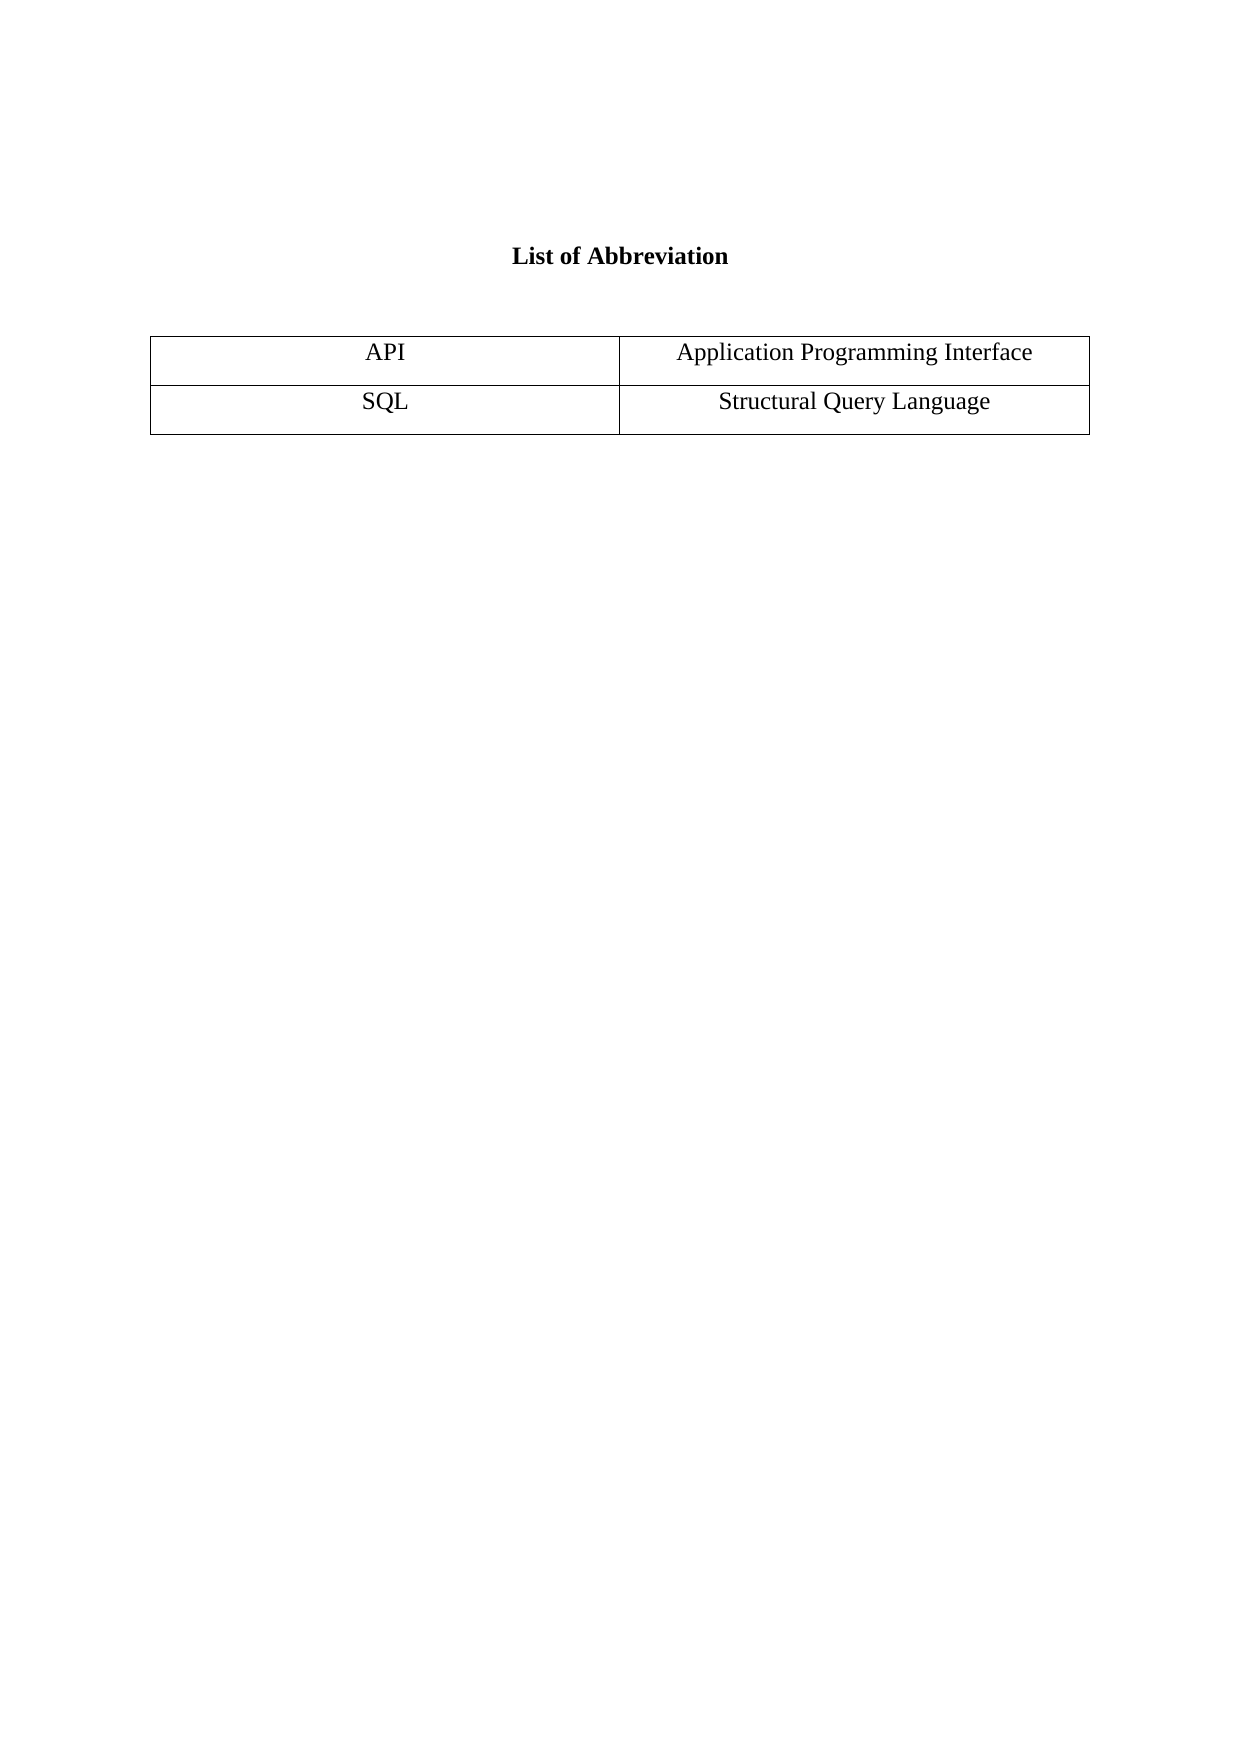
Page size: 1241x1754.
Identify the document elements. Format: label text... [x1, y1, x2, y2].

table_header Application Programming Interface [620, 337, 1089, 385]
table_cell Structural Query Language [620, 386, 1089, 434]
table_header API [151, 337, 619, 385]
table_cell SQL [151, 386, 619, 434]
text List of Abbreviation [150, 241, 1090, 269]
